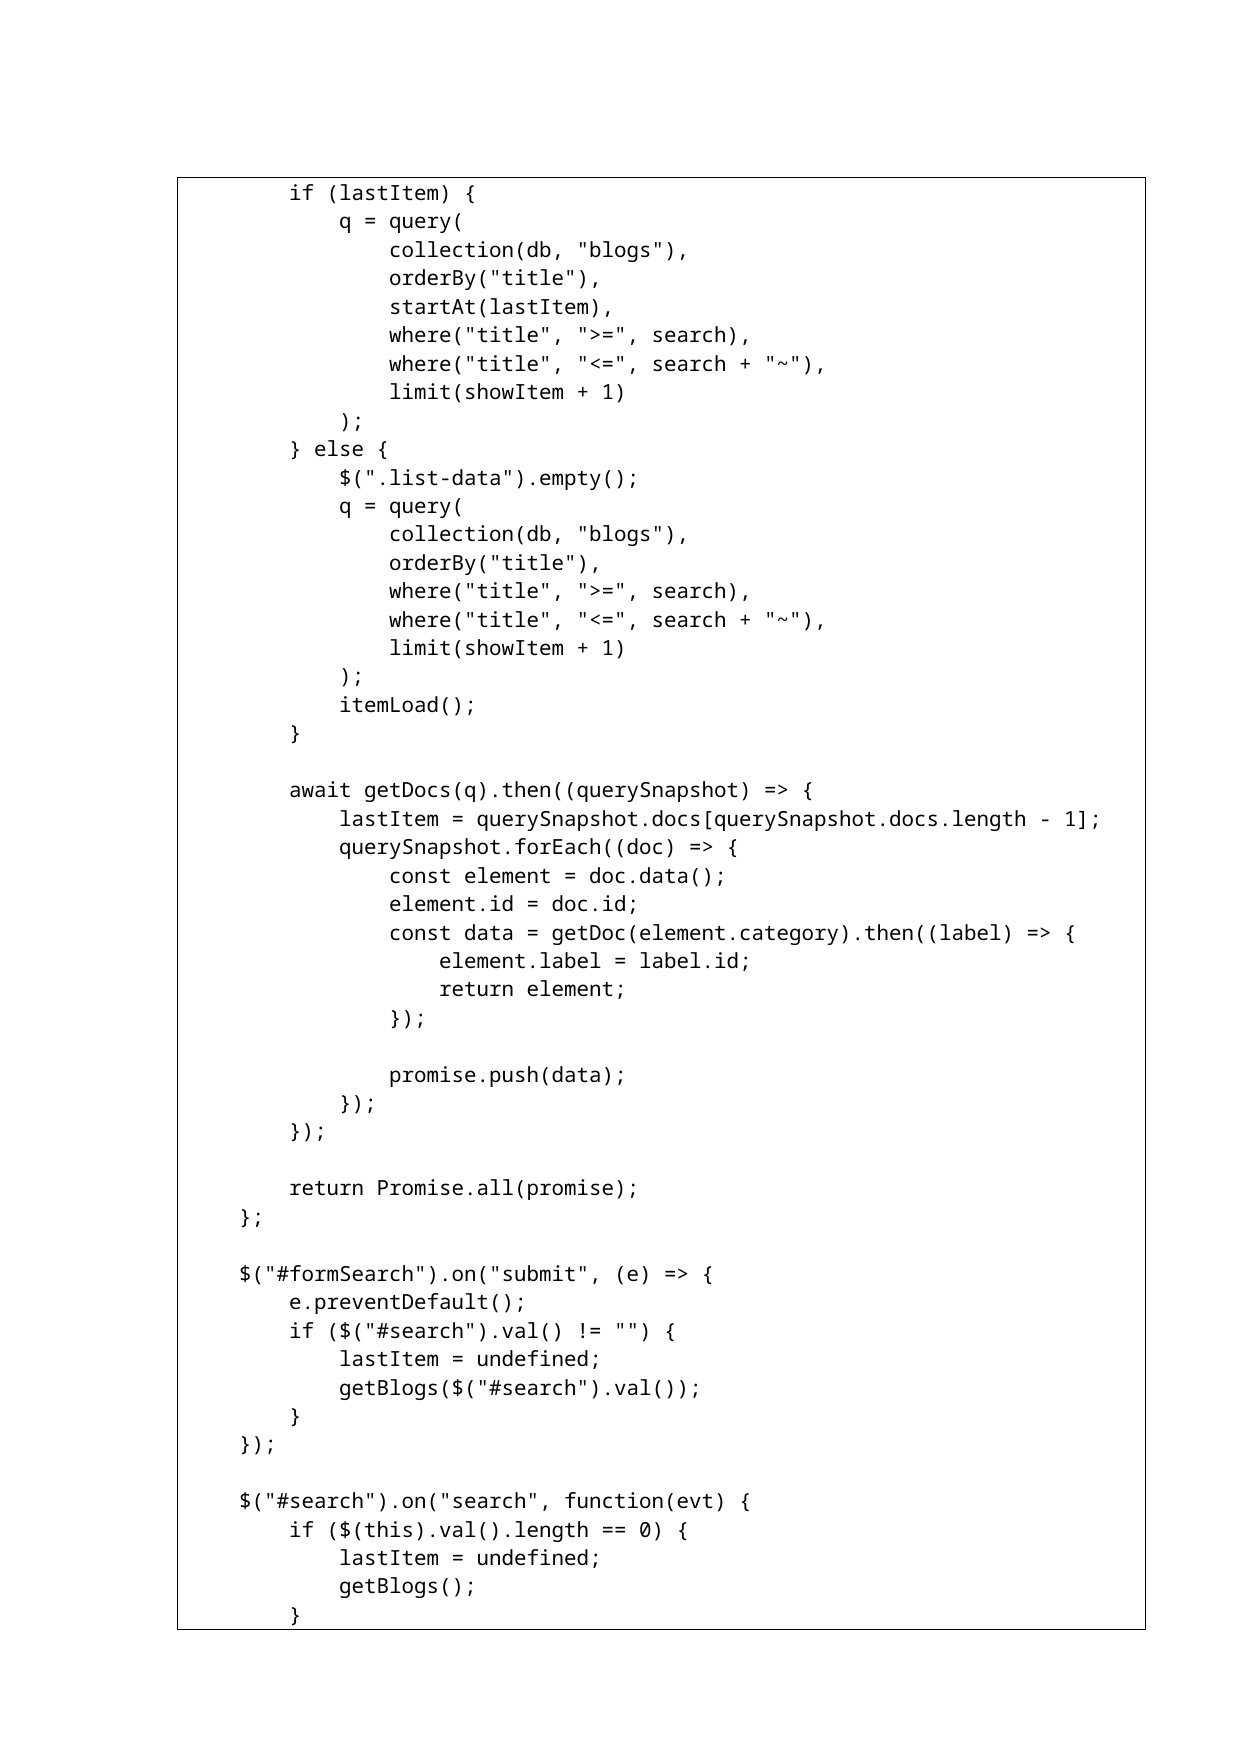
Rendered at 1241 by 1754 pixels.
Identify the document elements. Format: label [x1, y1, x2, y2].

table_cell [178, 178, 1145, 1628]
